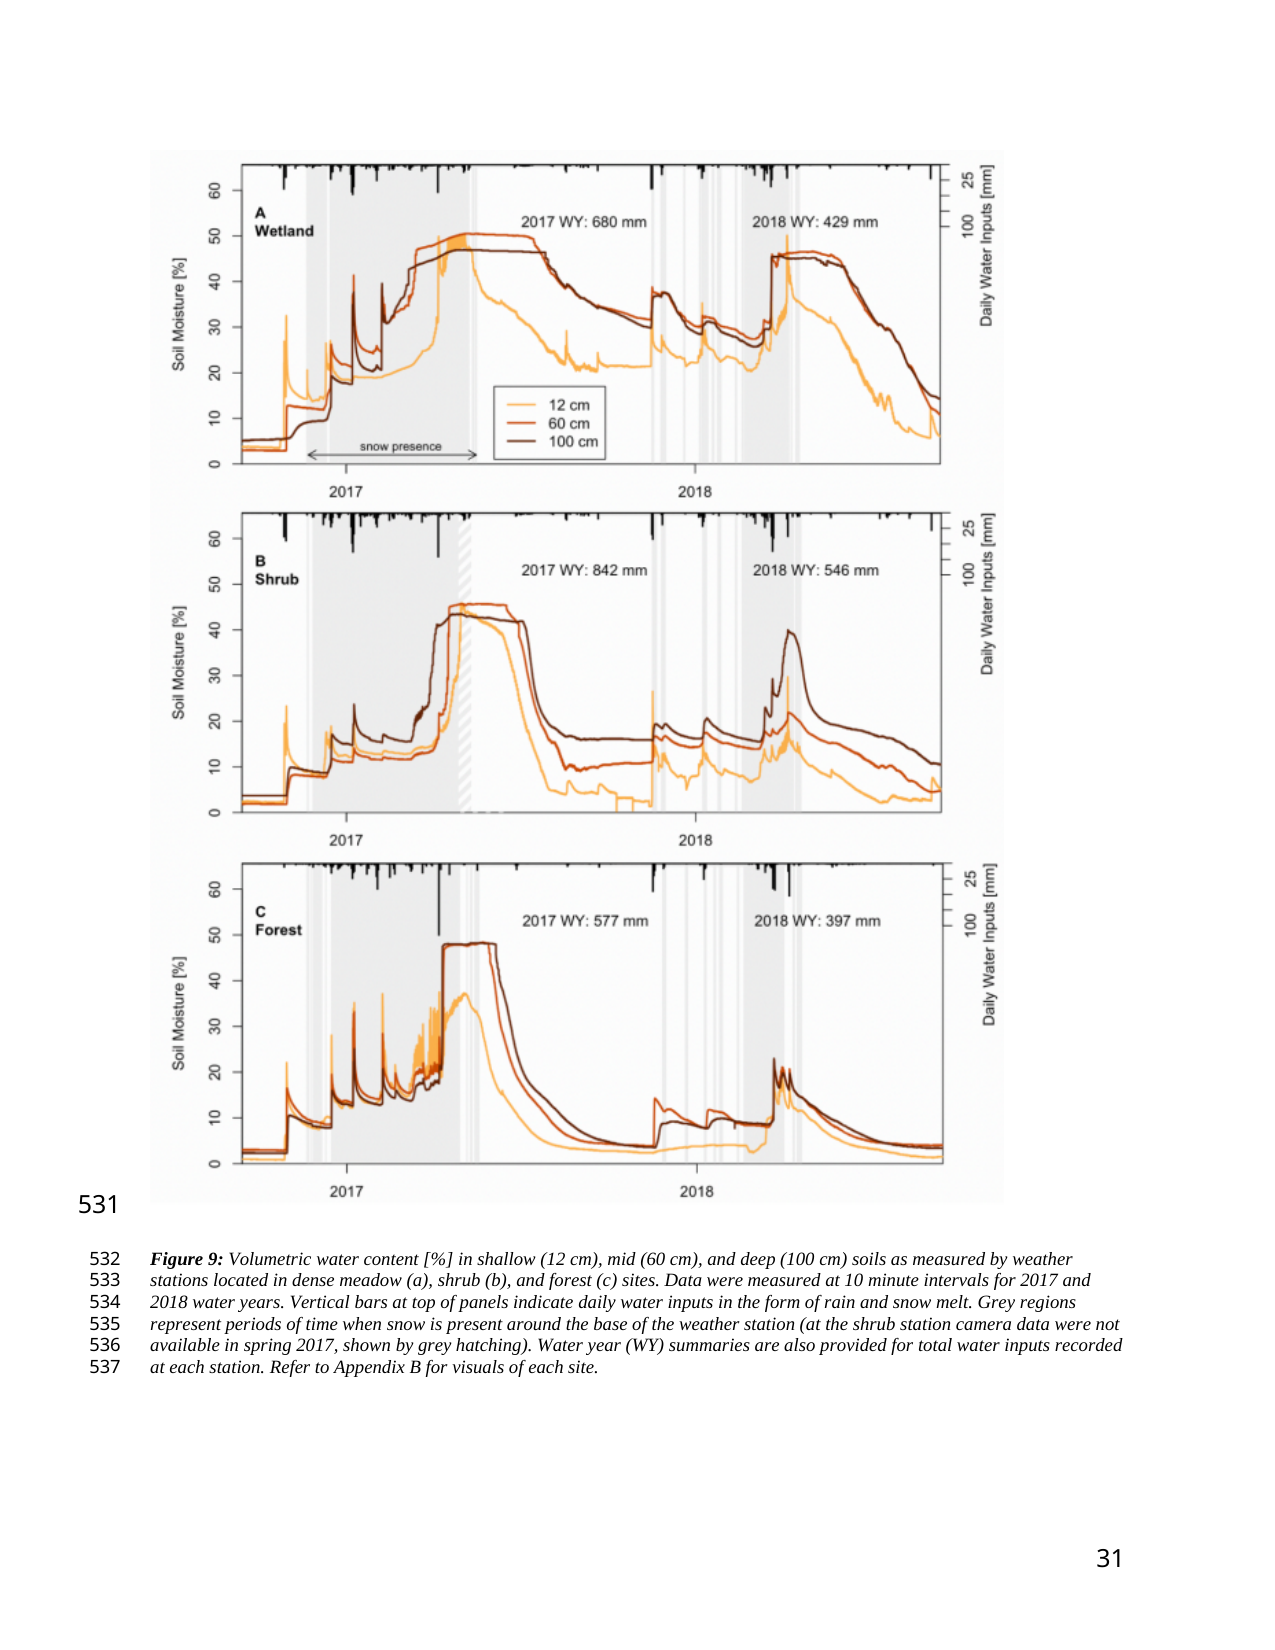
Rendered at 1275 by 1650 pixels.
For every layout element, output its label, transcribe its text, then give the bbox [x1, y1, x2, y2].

text Figure 9: Volumetric water content [%] in shallow (12 cm), mid (60 cm), and deep (100 cm) soils as measured by weather stations located in dense meadow (a), shrub (b), and forest (c) sites. Data were measured at 10 minute intervals for 2017 and 2018 water years. Vertical bars at top of panels indicate daily water inputs in the form of rain and snow melt. Grey regions represent periods of time when snow is present around the base of the weather station (at the shrub station camera data were not available in spring 2017, shown by grey hatching). Water year (WY) summaries are also provided for total water inputs recorded at each station. Refer to Appendix B for visuals of each site. [150, 1248, 1125, 1377]
